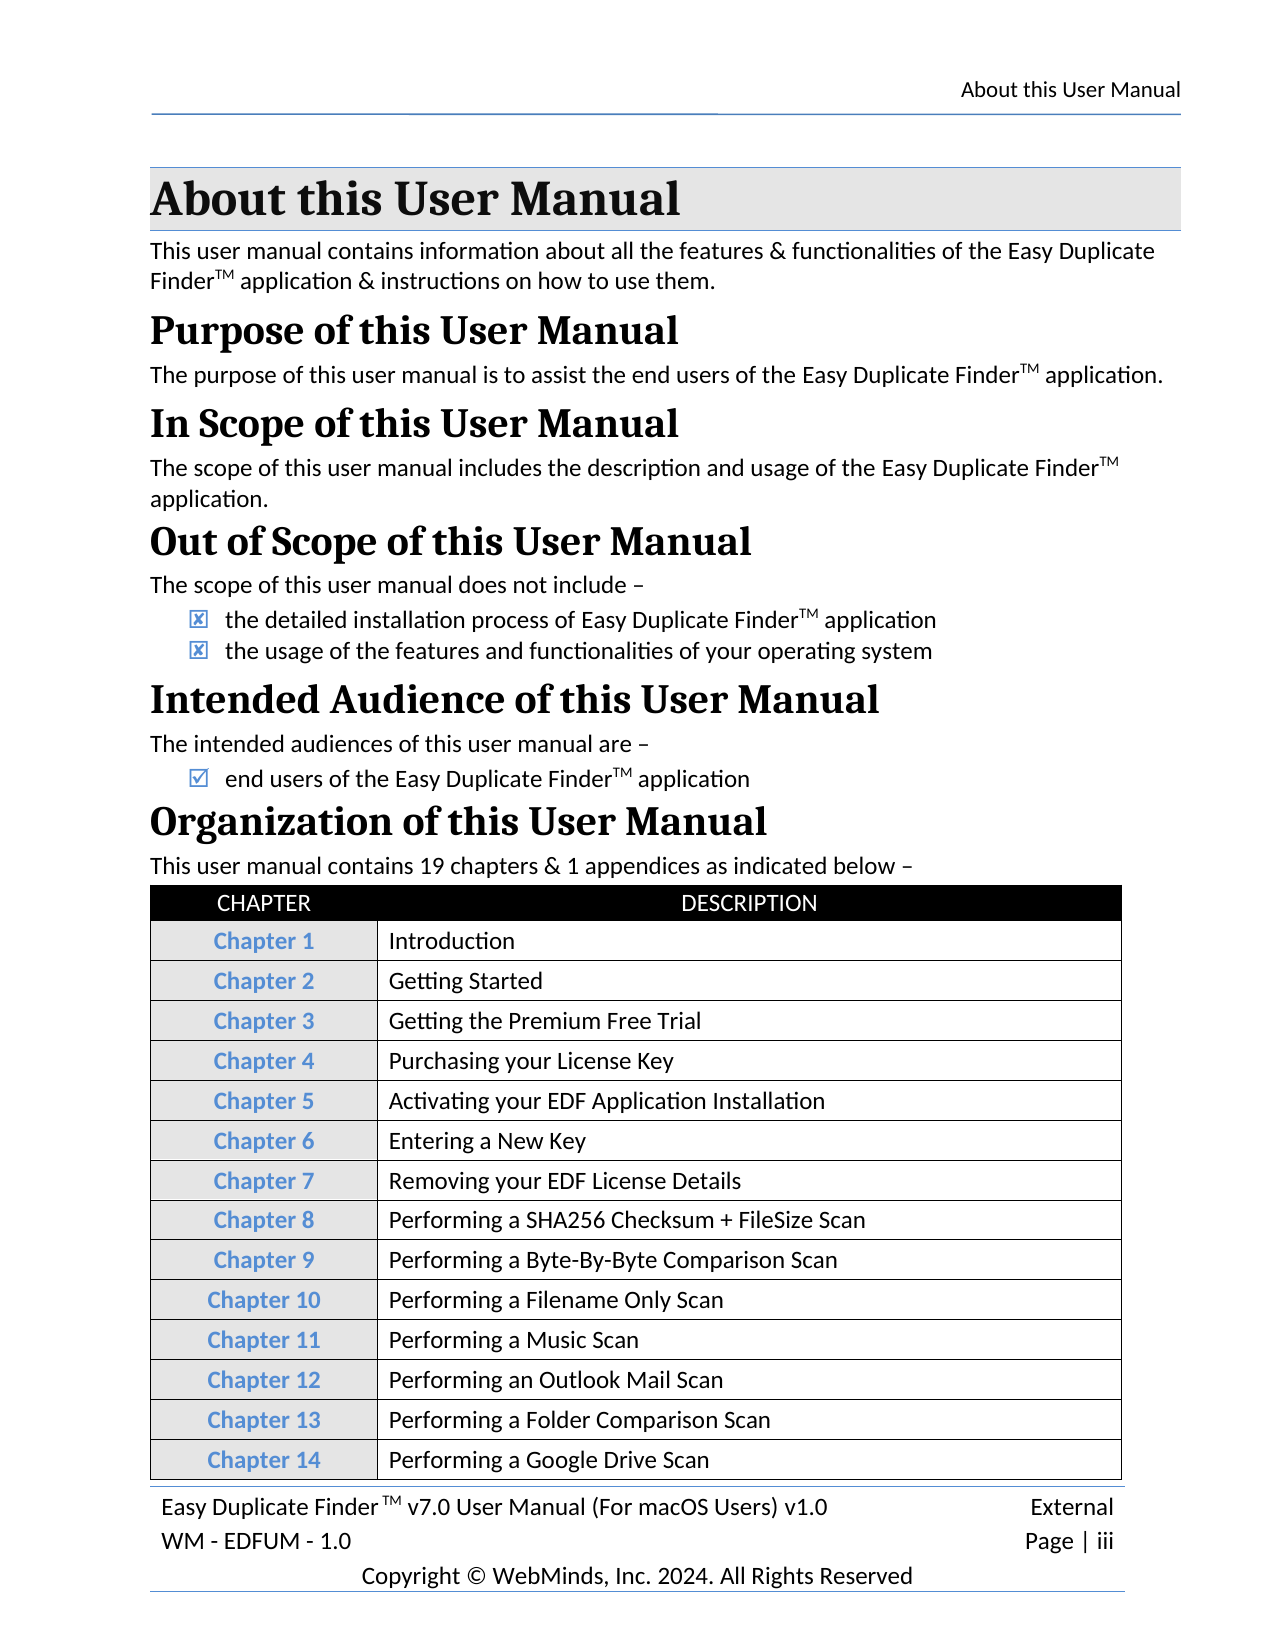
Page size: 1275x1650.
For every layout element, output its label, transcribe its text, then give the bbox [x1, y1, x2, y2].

table_cell Chapter 11 [151, 1320, 377, 1359]
list the detailed installation process of Easy Duplicate FinderTM application [187, 604, 1181, 635]
table_cell Chapter 10 [151, 1280, 377, 1319]
text Out of Scope of this User Manual [150, 518, 1181, 566]
text This user manual contains information about all the features & functionalities of the Easy Duplicate FinderTM application & instructions on how to use them. [150, 235, 1181, 296]
list end users of the Easy Duplicate FinderTM application [187, 763, 1181, 793]
table_cell Performing a Google Drive Scan [378, 1440, 1121, 1479]
table_cell Activating your EDF Application Installation [378, 1081, 1121, 1120]
table_cell Performing a Byte-By-Byte Comparison Scan [378, 1240, 1121, 1279]
table_cell Chapter 13 [151, 1400, 377, 1439]
table_cell Performing a Music Scan [378, 1320, 1121, 1359]
text Organization of this User Manual [150, 798, 1181, 846]
table_cell Performing a Folder Comparison Scan [378, 1400, 1121, 1439]
table_cell Chapter 7 [151, 1161, 377, 1199]
table_cell Removing your EDF License Details [378, 1161, 1121, 1199]
table_cell Chapter 1 [151, 921, 377, 960]
text About this User Manual [150, 168, 1181, 230]
text The scope of this user manual does not include – [150, 570, 1181, 600]
table_cell Chapter 8 [151, 1201, 377, 1239]
text The scope of this user manual includes the description and usage of the Easy Duplicate FinderTM application. [150, 452, 1181, 513]
text Intended Audience of this User Manual [150, 676, 1181, 724]
table_header Description [378, 886, 1121, 920]
table_cell Getting the Premium Free Trial [378, 1001, 1121, 1040]
table_header chapter [151, 886, 377, 920]
table_cell Chapter 2 [151, 961, 377, 1000]
table_cell Chapter 6 [151, 1121, 377, 1159]
table_cell Chapter 3 [151, 1001, 377, 1040]
table_cell Performing an Outlook Mail Scan [378, 1360, 1121, 1399]
text The purpose of this user manual is to assist the end users of the Easy Duplicate FinderTM application. [150, 359, 1181, 389]
table_cell Chapter 12 [151, 1360, 377, 1399]
table_cell Getting Started [378, 961, 1121, 1000]
table_cell Purchasing your License Key [378, 1041, 1121, 1080]
table_cell Performing a Filename Only Scan [378, 1280, 1121, 1319]
text In Scope of this User Manual [150, 400, 1181, 448]
text Purpose of this User Manual [150, 307, 1181, 355]
table_cell Performing a SHA256 Checksum + FileSize Scan [378, 1201, 1121, 1239]
table_cell Chapter 4 [151, 1041, 377, 1080]
table_cell Introduction [378, 921, 1121, 960]
table_cell Entering a New Key [378, 1121, 1121, 1159]
table_cell Chapter 5 [151, 1081, 377, 1120]
text This user manual contains 19 chapters & 1 appendices as indicated below – [150, 850, 1181, 880]
table_cell Chapter 14 [151, 1440, 377, 1479]
list the usage of the features and functionalities of your operating system [187, 635, 1181, 665]
text The intended audiences of this user manual are – [150, 728, 1181, 759]
table_cell Chapter 9 [151, 1240, 377, 1279]
